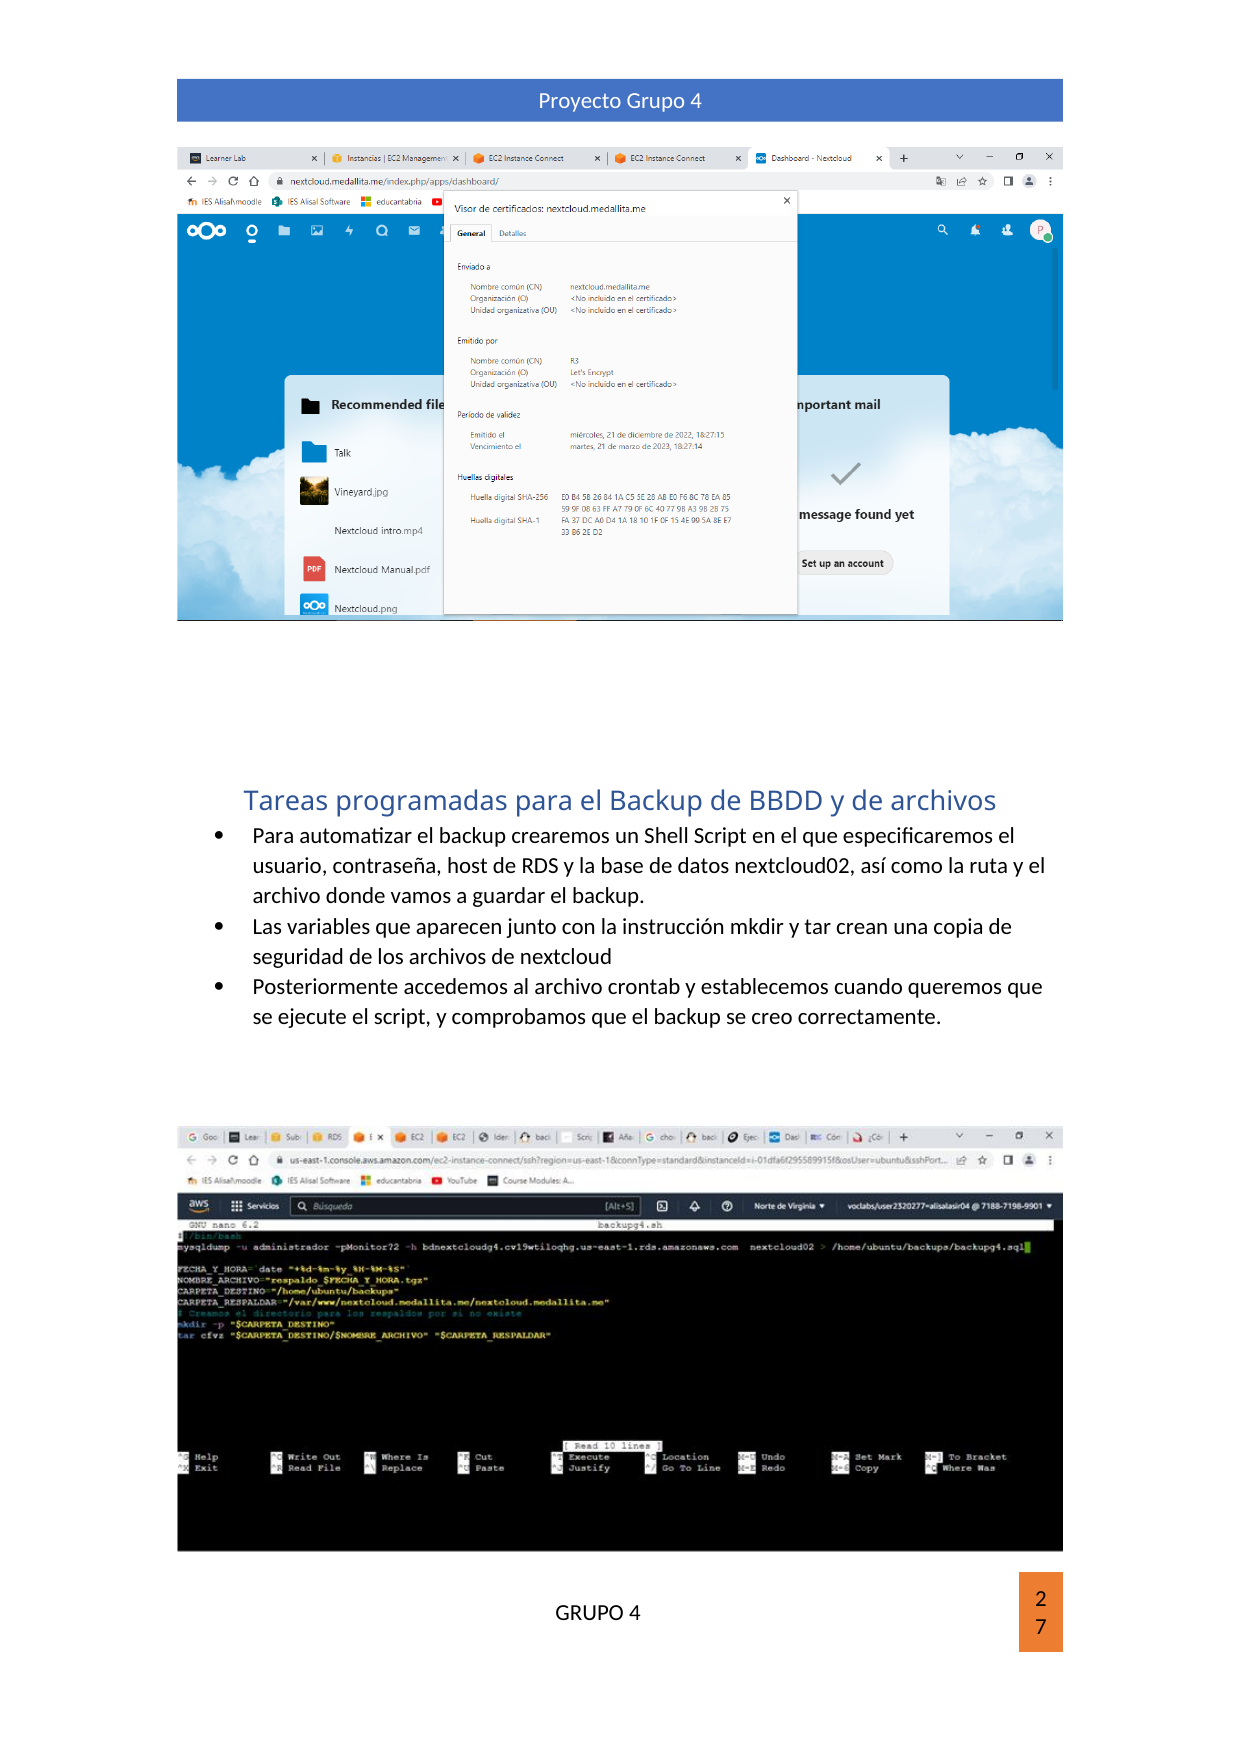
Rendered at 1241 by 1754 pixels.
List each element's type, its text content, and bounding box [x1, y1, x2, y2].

picture [177, 1126, 1063, 1553]
subtitle Tareas programadas para el Backup de BBDD y de archivos [177, 781, 1063, 818]
picture [188, 223, 225, 239]
picture [409, 227, 419, 234]
picture [279, 226, 289, 235]
picture [177, 147, 1063, 621]
picture [1003, 225, 1012, 235]
list Para automatizar el backup crearemos un Shell Script en el que especificaremos el usuario, contraseña, host de RDS y la base de datos nextcloud02, así como la ruta y el archivo donde vamos a guardar el backup. [215, 821, 1063, 910]
list Posteriormente accedemos al archivo crontab y establecemos cuando queremos que se ejecute el script, y comprobamos que el backup se creo correctamente. [215, 972, 1063, 1031]
picture [972, 226, 979, 234]
picture [1031, 220, 1052, 242]
list Las variables que aparecen junto con la instrucción mkdir y tar crean una copia de seguridad de los archivos de nextcloud [215, 912, 1063, 970]
